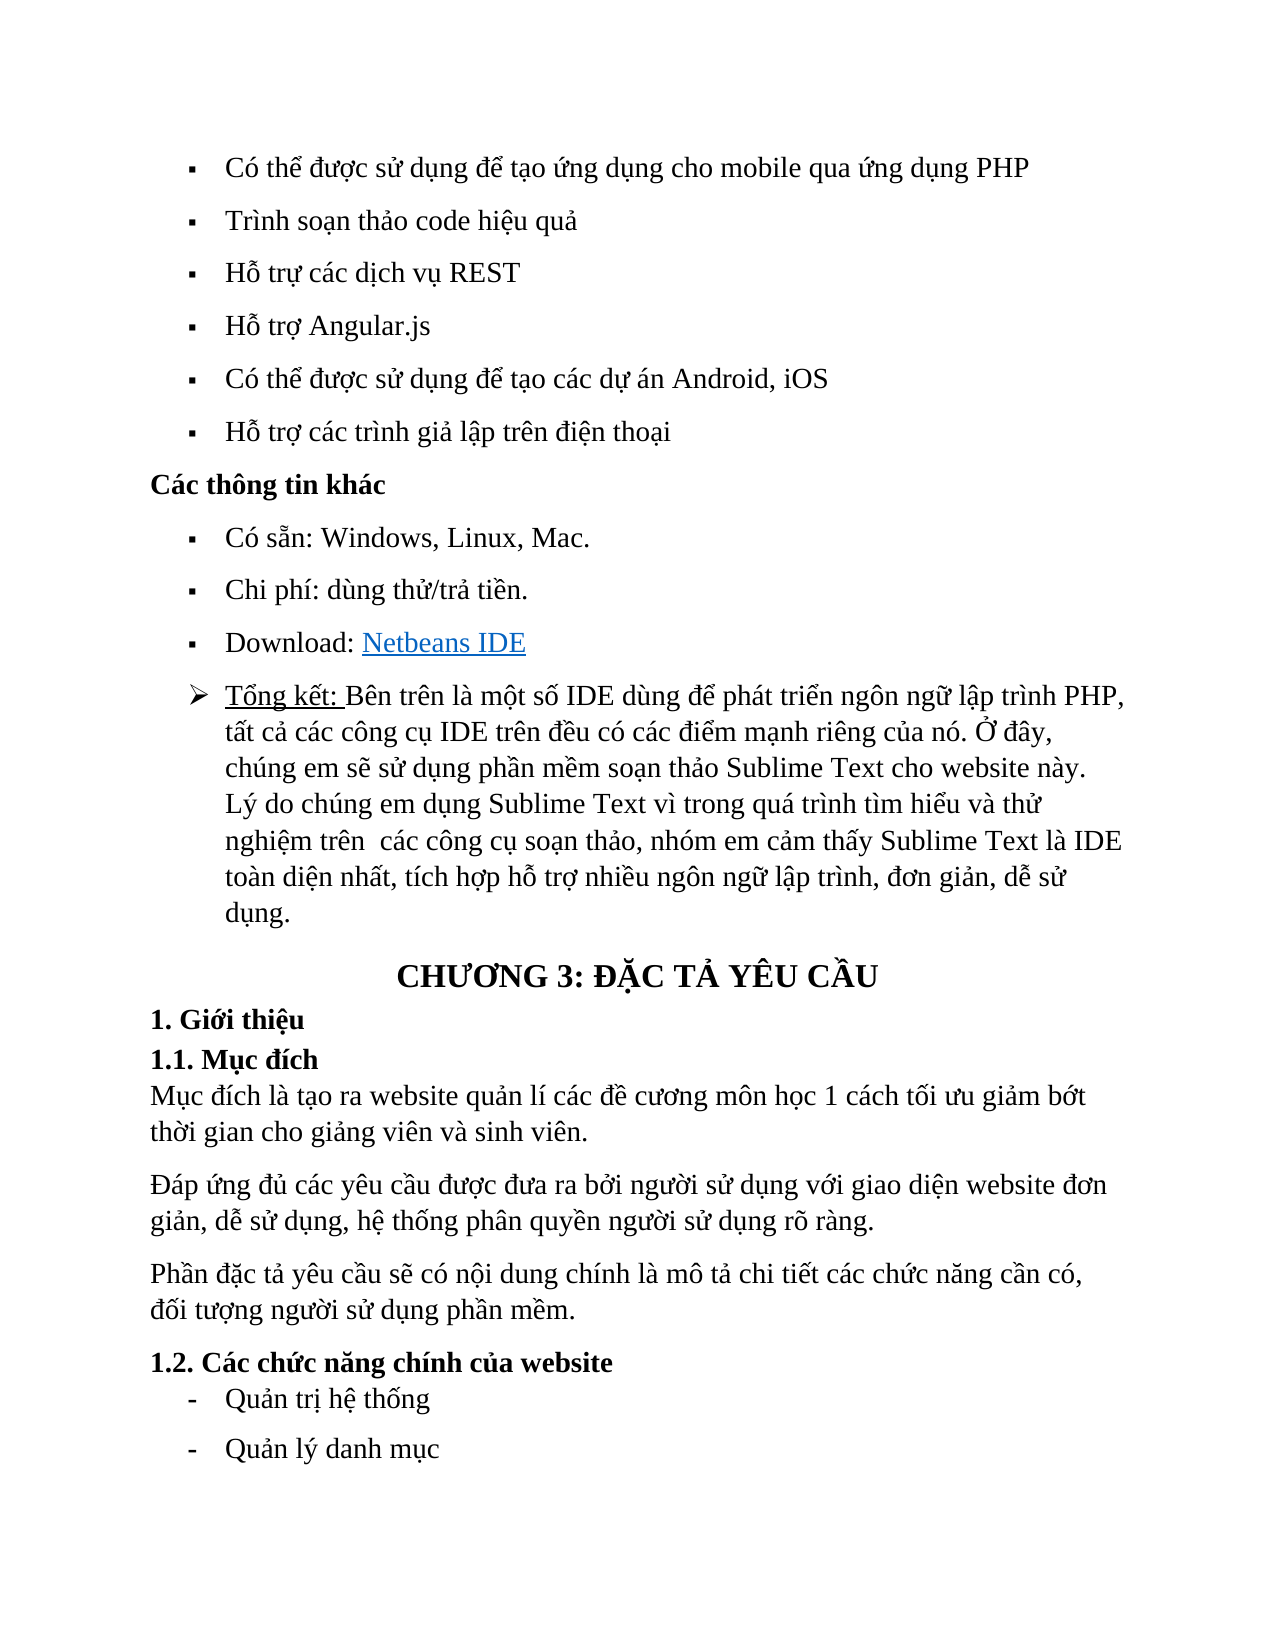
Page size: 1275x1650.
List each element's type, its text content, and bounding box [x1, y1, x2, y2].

list Quản trị hệ thống [187, 1381, 1125, 1415]
list Hỗ trợ các trình giả lập trên điện thoại [187, 414, 1125, 448]
list Có sẵn: Windows, Linux, Mac. [187, 520, 1125, 553]
list Tổng kết: Bên trên là một số IDE dùng để phát triển ngôn ngữ lập trình PHP, tất cả các công cụ IDE trên đều có các điểm mạnh riêng của nó. Ở đây, chúng em sẽ sử dụng phần mềm soạn thảo Sublime Text cho website này. [187, 678, 1125, 784]
subtitle CHƯƠNG 3: ĐẶC TẢ YÊU CẦU [150, 956, 1125, 994]
list Quản lý danh mục [187, 1432, 1125, 1465]
list Lý do chúng em dụng Sublime Text vì trong quá trình tìm hiểu và thử nghiệm trên các công cụ soạn thảo, nhóm em cảm thấy Sublime Text là IDE toàn diện nhất, tích hợp hỗ trợ nhiều ngôn ngữ lập trình, đơn giản, dễ sử dụng. [225, 787, 1125, 929]
list Hỗ trợ Angular.js [187, 308, 1125, 342]
text Các thông tin khác [150, 467, 1125, 500]
list Hỗ trự các dịch vụ REST [187, 256, 1125, 289]
list Có thể được sử dụng để tạo các dự án Android, iOS [187, 361, 1125, 395]
text Phần đặc tả yêu cầu sẽ có nội dung chính là mô tả chi tiết các chức năng cần có, đối tượng người sử dụng phần mềm. [150, 1256, 1125, 1326]
subtitle 1. Giới thiệu [150, 1002, 1125, 1035]
text Đáp ứng đủ các yêu cầu được đưa ra bởi người sử dụng với giao diện website đơn giản, dễ sử dụng, hệ thống phân quyền người sử dụng rõ ràng. [150, 1167, 1125, 1237]
text Mục đích là tạo ra website quản lí các đề cương môn học 1 cách tối ưu giảm bớt thời gian cho giảng viên và sinh viên. [150, 1078, 1125, 1148]
list Download: Netbeans IDE [187, 625, 1125, 659]
subtitle 1.1. Mục đích [150, 1042, 1125, 1076]
subtitle 1.2. Các chức năng chính của website [150, 1345, 1125, 1379]
list Có thể được sử dụng để tạo ứng dụng cho mobile qua ứng dụng PHP [187, 150, 1125, 183]
list Chi phí: dùng thử/trả tiền. [187, 572, 1125, 606]
list Trình soạn thảo code hiệu quả [187, 203, 1125, 236]
